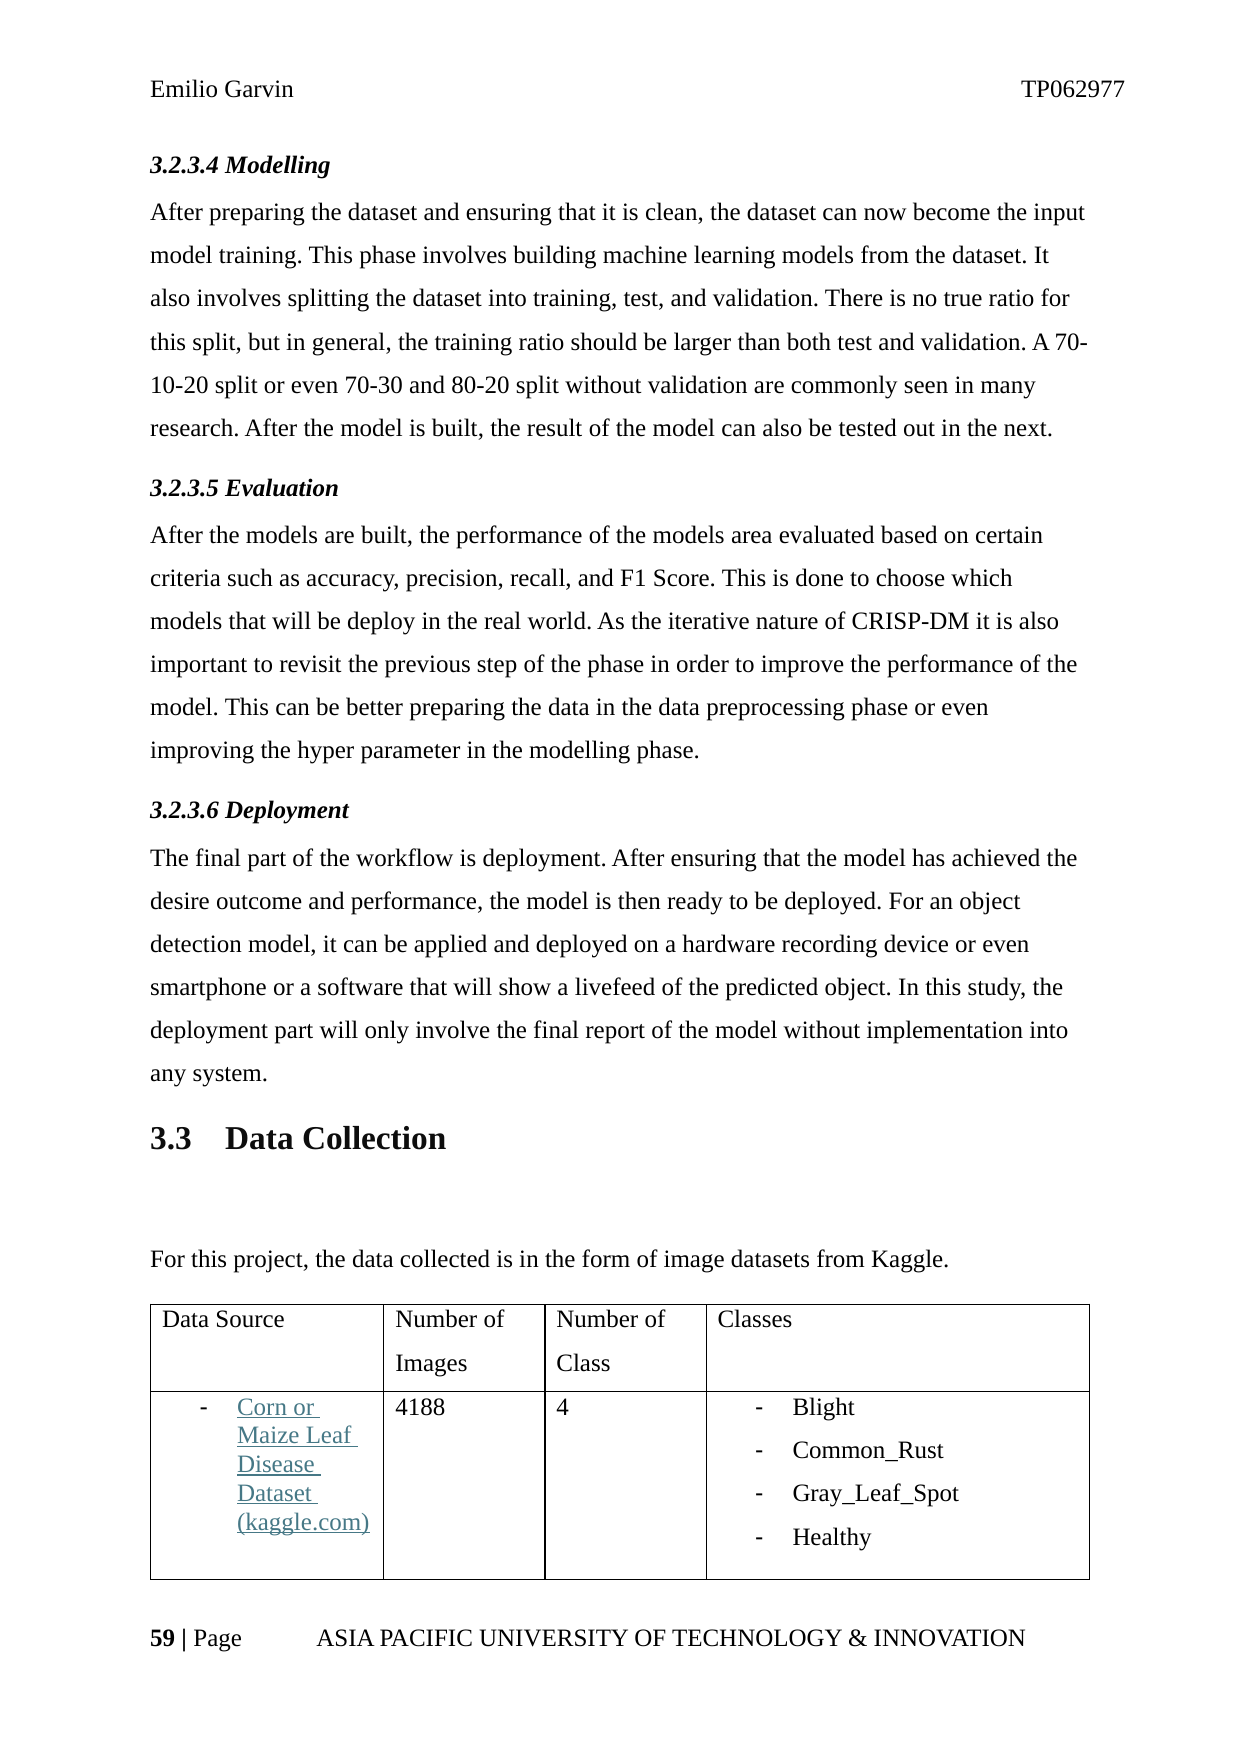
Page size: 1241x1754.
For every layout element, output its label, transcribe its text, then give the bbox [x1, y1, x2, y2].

table_header Data Source [151, 1305, 383, 1391]
table_cell 4188 [384, 1392, 544, 1579]
subtitle Deployment [150, 795, 1090, 824]
text After preparing the dataset and ensuring that it is clean, the dataset can now become the input model training. This phase involves building machine learning models from the dataset. It also involves splitting the dataset into training, test, and validation. There is no true ratio for this split, but in general, the training ratio should be larger than both test and validation. A 70-10-20 split or even 70-30 and 80-20 split without validation are commonly seen in many research. After the model is built, the result of the model can also be tested out in the next. [150, 197, 1090, 442]
subtitle Modelling [150, 150, 1090, 179]
table_cell Corn or Maize Leaf Disease Dataset (kaggle.com) [151, 1392, 383, 1579]
text After the models are built, the performance of the models area evaluated based on certain criteria such as accuracy, precision, recall, and F1 Score. This is done to choose which models that will be deploy in the real world. As the iterative nature of CRISP-DM it is also important to revisit the previous step of the phase in order to improve the performance of the model. This can be better preparing the data in the data preprocessing phase or even improving the hyper parameter in the modelling phase. [150, 520, 1090, 764]
table_header Number of Class [546, 1305, 706, 1391]
text The final part of the workflow is deployment. After ensuring that the model has achieved the desire outcome and performance, the model is then ready to be deployed. For an object detection model, it can be applied and deployed on a hardware recording device or even smartphone or a software that will show a livefeed of the predicted object. In this study, the deployment part will only involve the final report of the model without implementation into any system. [150, 843, 1090, 1087]
text For this project, the data collected is in the form of image datasets from Kaggle. [150, 1244, 1090, 1272]
table_cell Blight Common_Rust Gray_Leaf_Spot Healthy [707, 1392, 1089, 1579]
subtitle Data Collection [150, 1118, 1090, 1156]
table_header Number of Images [384, 1305, 544, 1391]
subtitle Evaluation [150, 473, 1090, 501]
table_header Classes [707, 1305, 1089, 1391]
table_cell 4 [546, 1392, 706, 1579]
